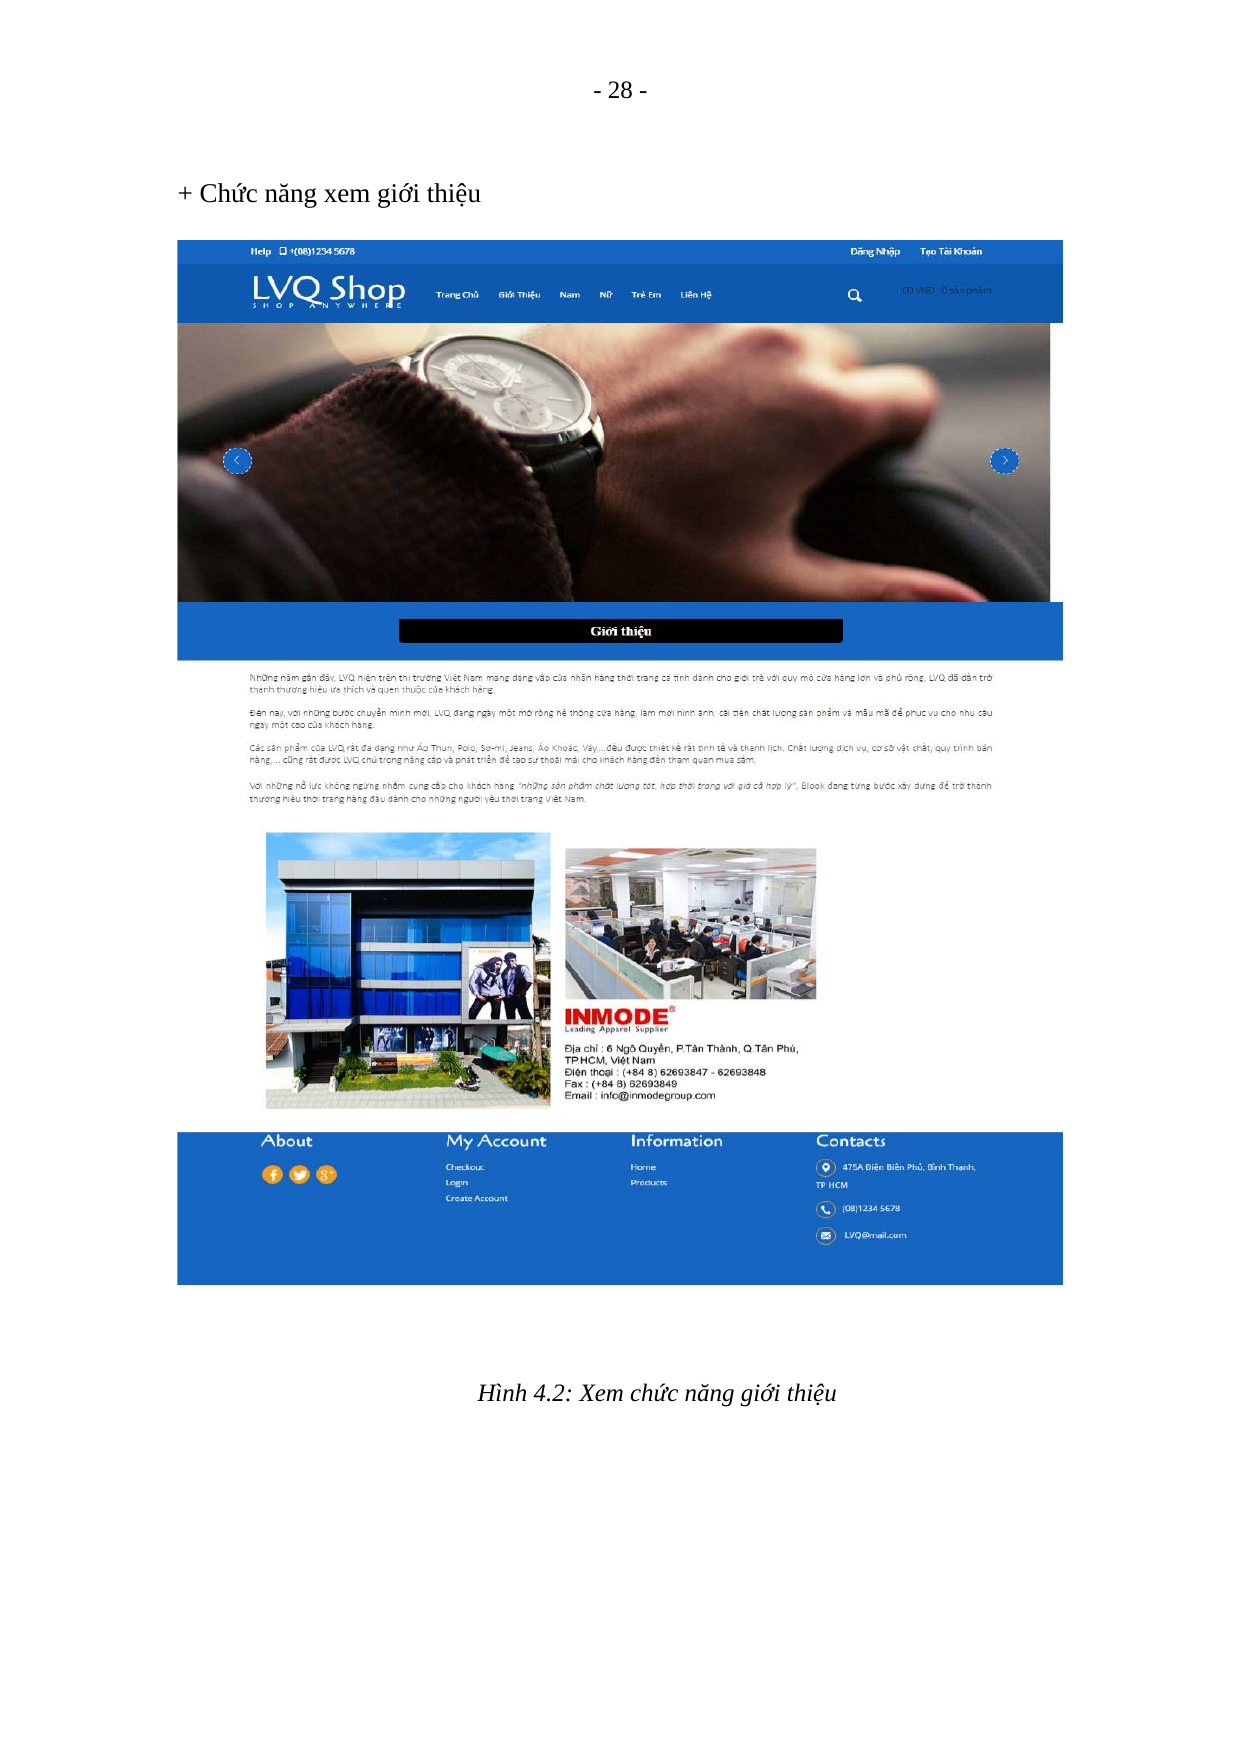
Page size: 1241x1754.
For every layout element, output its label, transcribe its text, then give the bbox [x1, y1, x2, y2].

text + Chức năng xem giới thiệu [177, 177, 1063, 208]
text Hình 4.2: Xem chức năng giới thiệu [177, 1378, 1063, 1407]
picture [177, 240, 1063, 1285]
